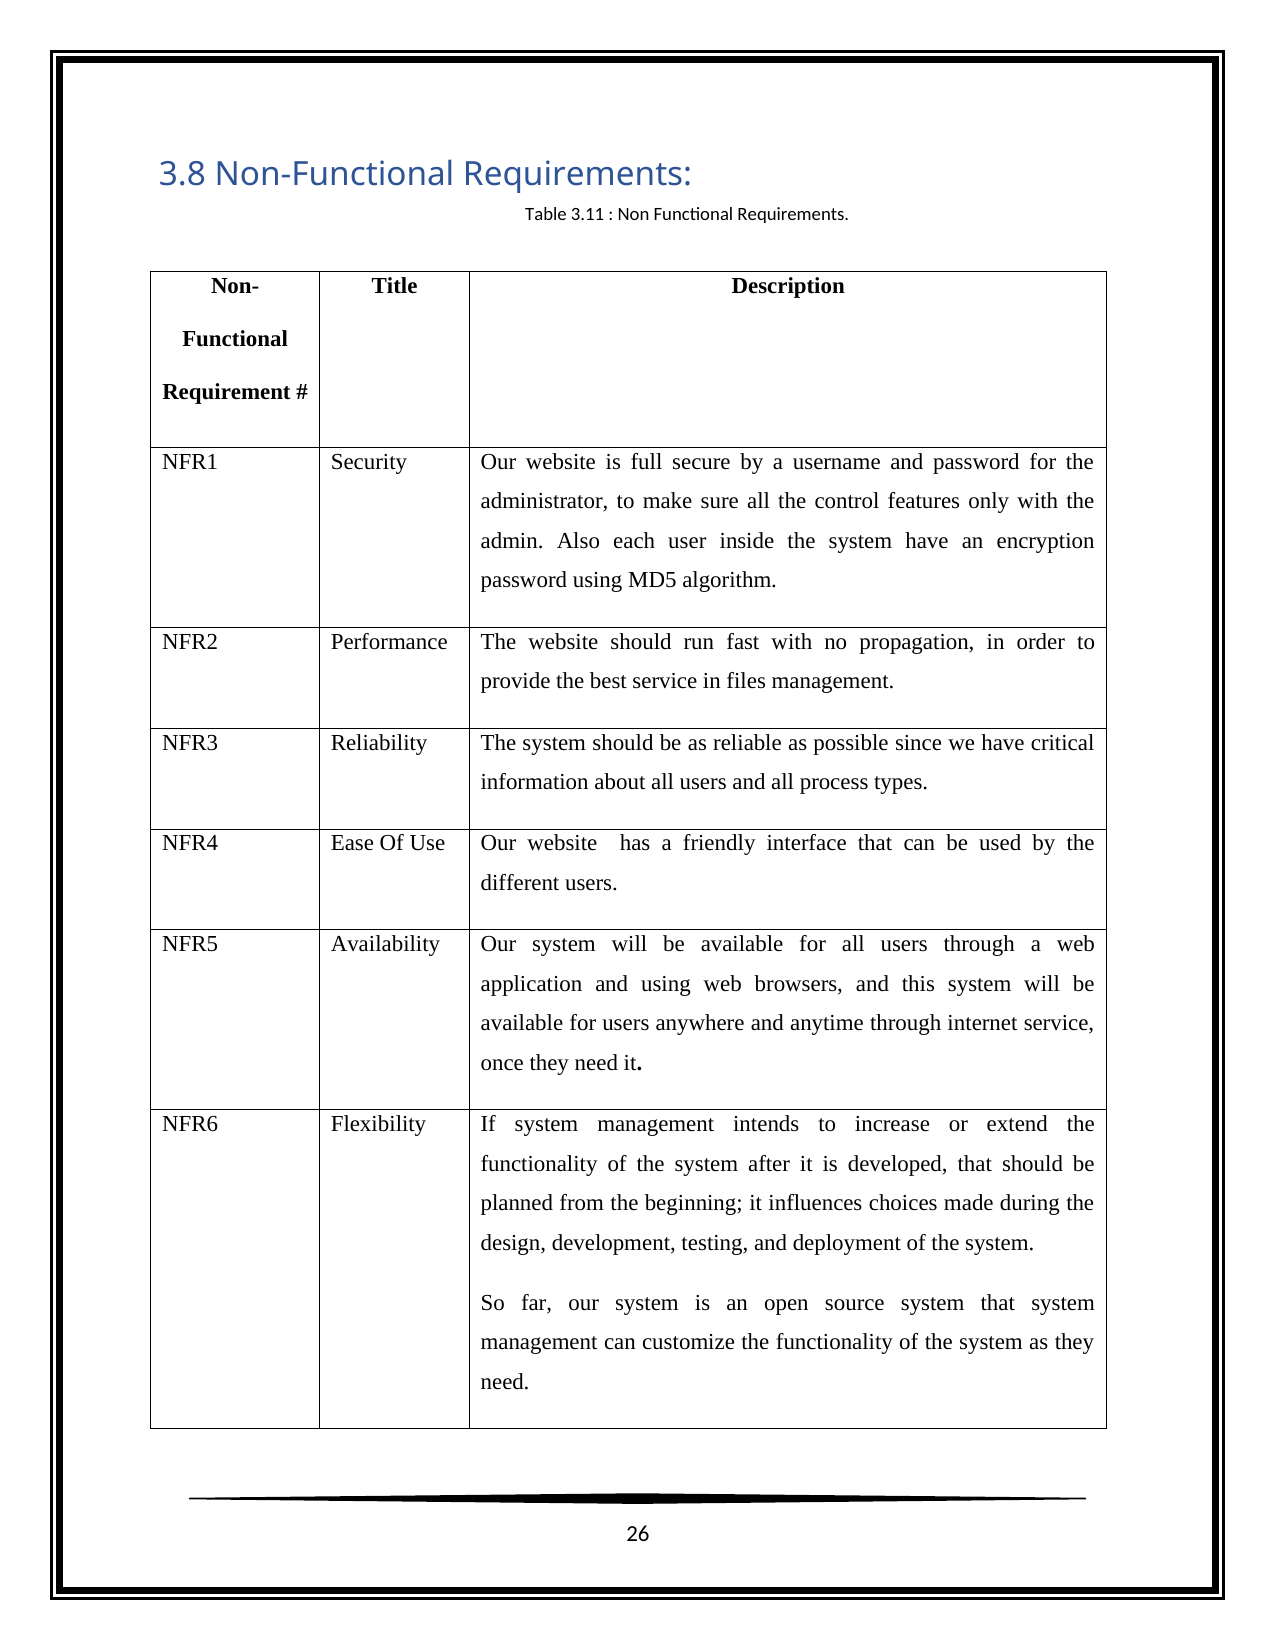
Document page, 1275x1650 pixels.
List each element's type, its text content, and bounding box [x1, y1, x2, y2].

table_header Title [320, 272, 469, 447]
table_cell NFR5 [151, 930, 319, 1109]
table_cell Our website is full secure by a username and password for the administrator, to make sure all the control features only with the admin. Also each user inside the system have an encryption password using MD5 algorithm. [470, 448, 1106, 627]
table_cell NFR6 [151, 1110, 319, 1428]
table_header Non-Functional Requirement # [151, 272, 319, 447]
subtitle 3.8 Non-Functional Requirements: [150, 150, 1125, 195]
table_cell If system management intends to increase or extend the functionality of the system after it is developed, that should be planned from the beginning; it influences choices made during the design, development, testing, and deployment of the system. So far, our system is an open source system that system management can customize the functionality of the system as they need. [470, 1110, 1106, 1428]
table_header Description [470, 272, 1106, 447]
table_cell Ease Of Use [320, 830, 469, 929]
table_cell Availability [320, 930, 469, 1109]
table_cell The system should be as reliable as possible since we have critical information about all users and all process types. [470, 729, 1106, 828]
table_cell NFR1 [151, 448, 319, 627]
table_cell NFR2 [151, 628, 319, 728]
list Table 3.11 : Non Functional Requirements. [450, 202, 1081, 225]
table_cell Security [320, 448, 469, 627]
table_cell NFR3 [151, 729, 319, 828]
table_cell Our system will be available for all users through a web application and using web browsers, and this system will be available for users anywhere and anytime through internet service, once they need it. [470, 930, 1106, 1109]
table_cell Performance [320, 628, 469, 728]
table_cell Our website has a friendly interface that can be used by the different users. [470, 830, 1106, 929]
table_cell The website should run fast with no propagation, in order to provide the best service in files management. [470, 628, 1106, 728]
table_cell NFR4 [151, 830, 319, 929]
table_cell Flexibility [320, 1110, 469, 1428]
table_cell Reliability [320, 729, 469, 828]
